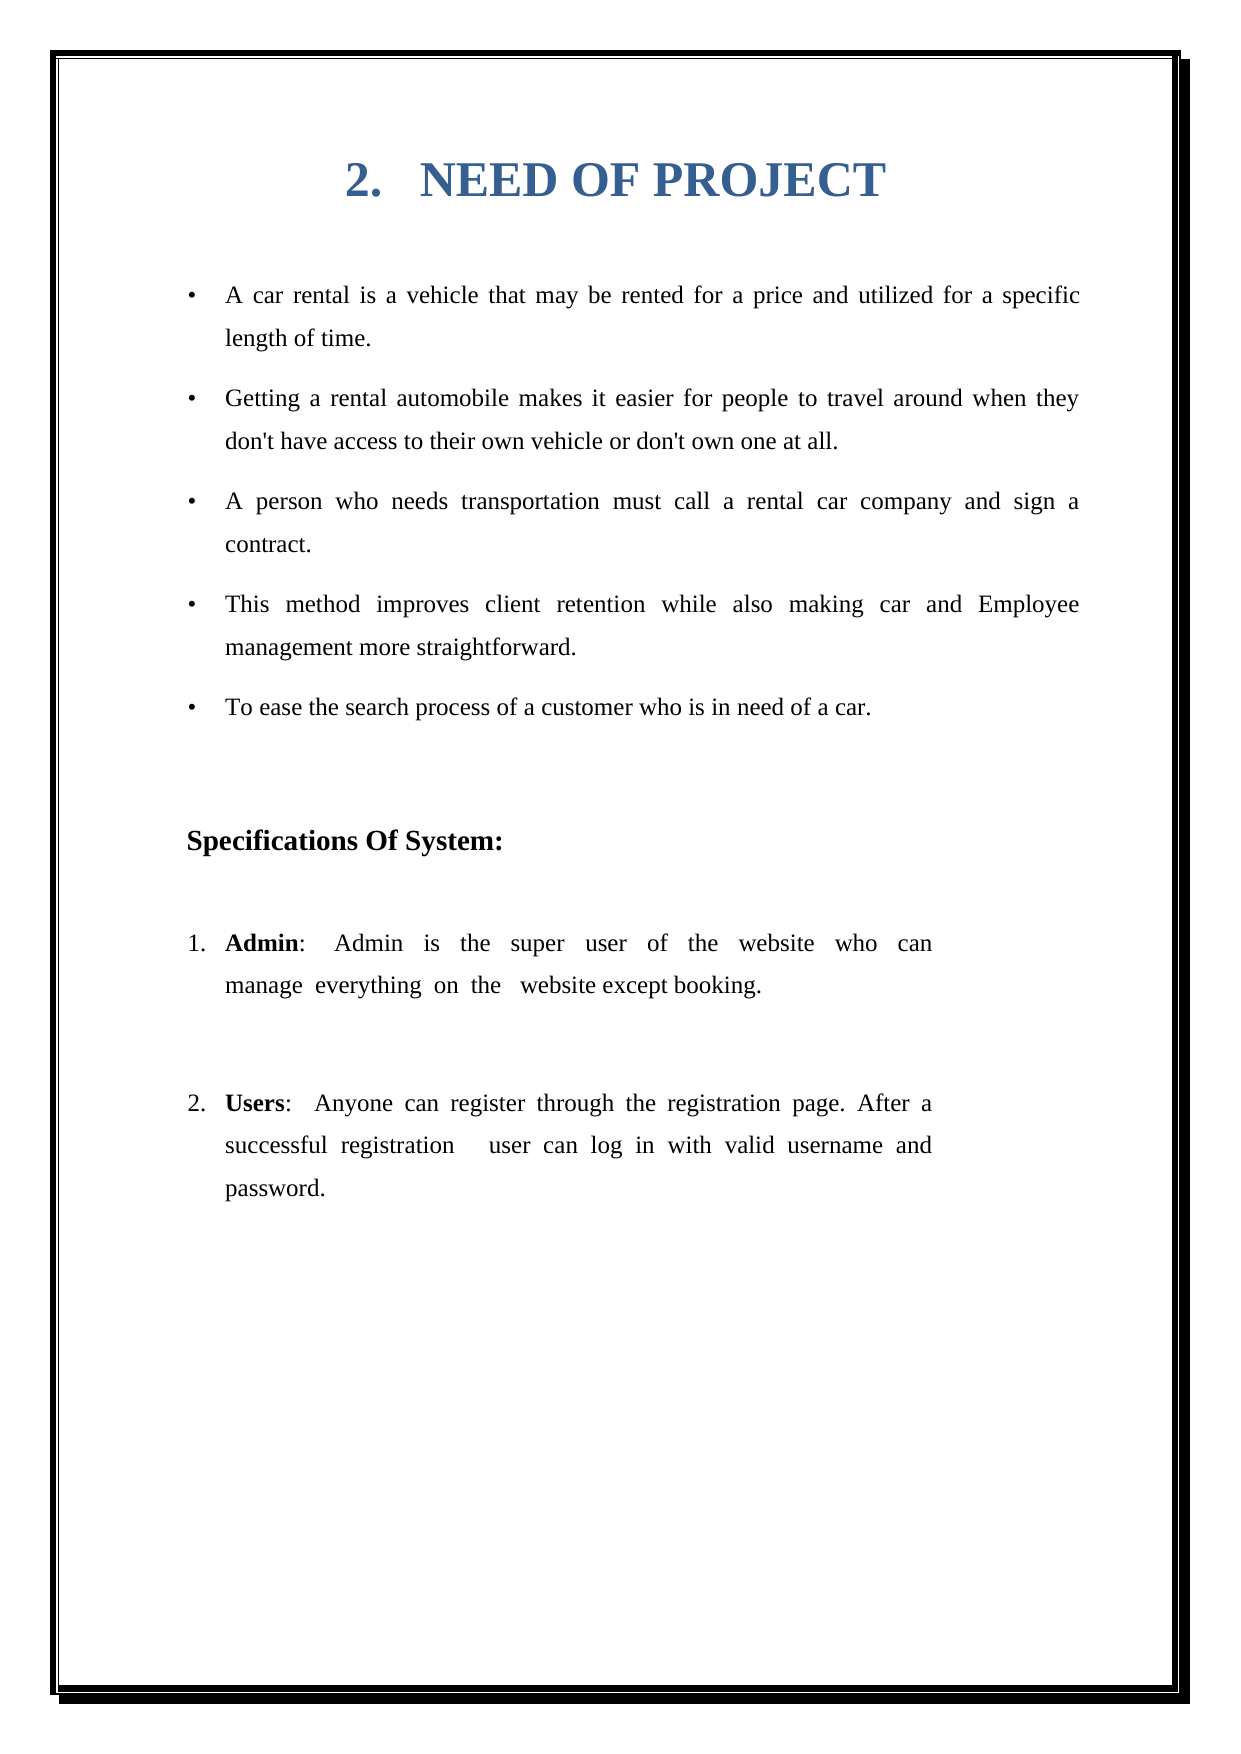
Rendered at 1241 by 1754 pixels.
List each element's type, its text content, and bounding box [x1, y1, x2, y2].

list Getting a rental automobile makes it easier for people to travel around when they don't have access to their own vehicle or don't own one at all. [187, 383, 1081, 455]
list A person who needs transportation must call a rental car company and sign a contract. [187, 486, 1081, 558]
list A car rental is a vehicle that may be rented for a price and utilized for a specific length of time. [187, 280, 1081, 352]
list To ease the search process of a customer who is in need of a car. [187, 692, 1081, 720]
list This method improves client retention while also making car and Employee management more straightforward. [187, 589, 1081, 661]
list Admin: Admin is the super user of the website who can manage everything on the website except booking. [187, 928, 932, 999]
text 2. NEED OF PROJECT [150, 150, 1081, 207]
list Users: Anyone can register through the registration page. After a successful registration user can log in with valid username and password. [187, 1088, 932, 1202]
text Specifications Of System: [150, 823, 1081, 856]
